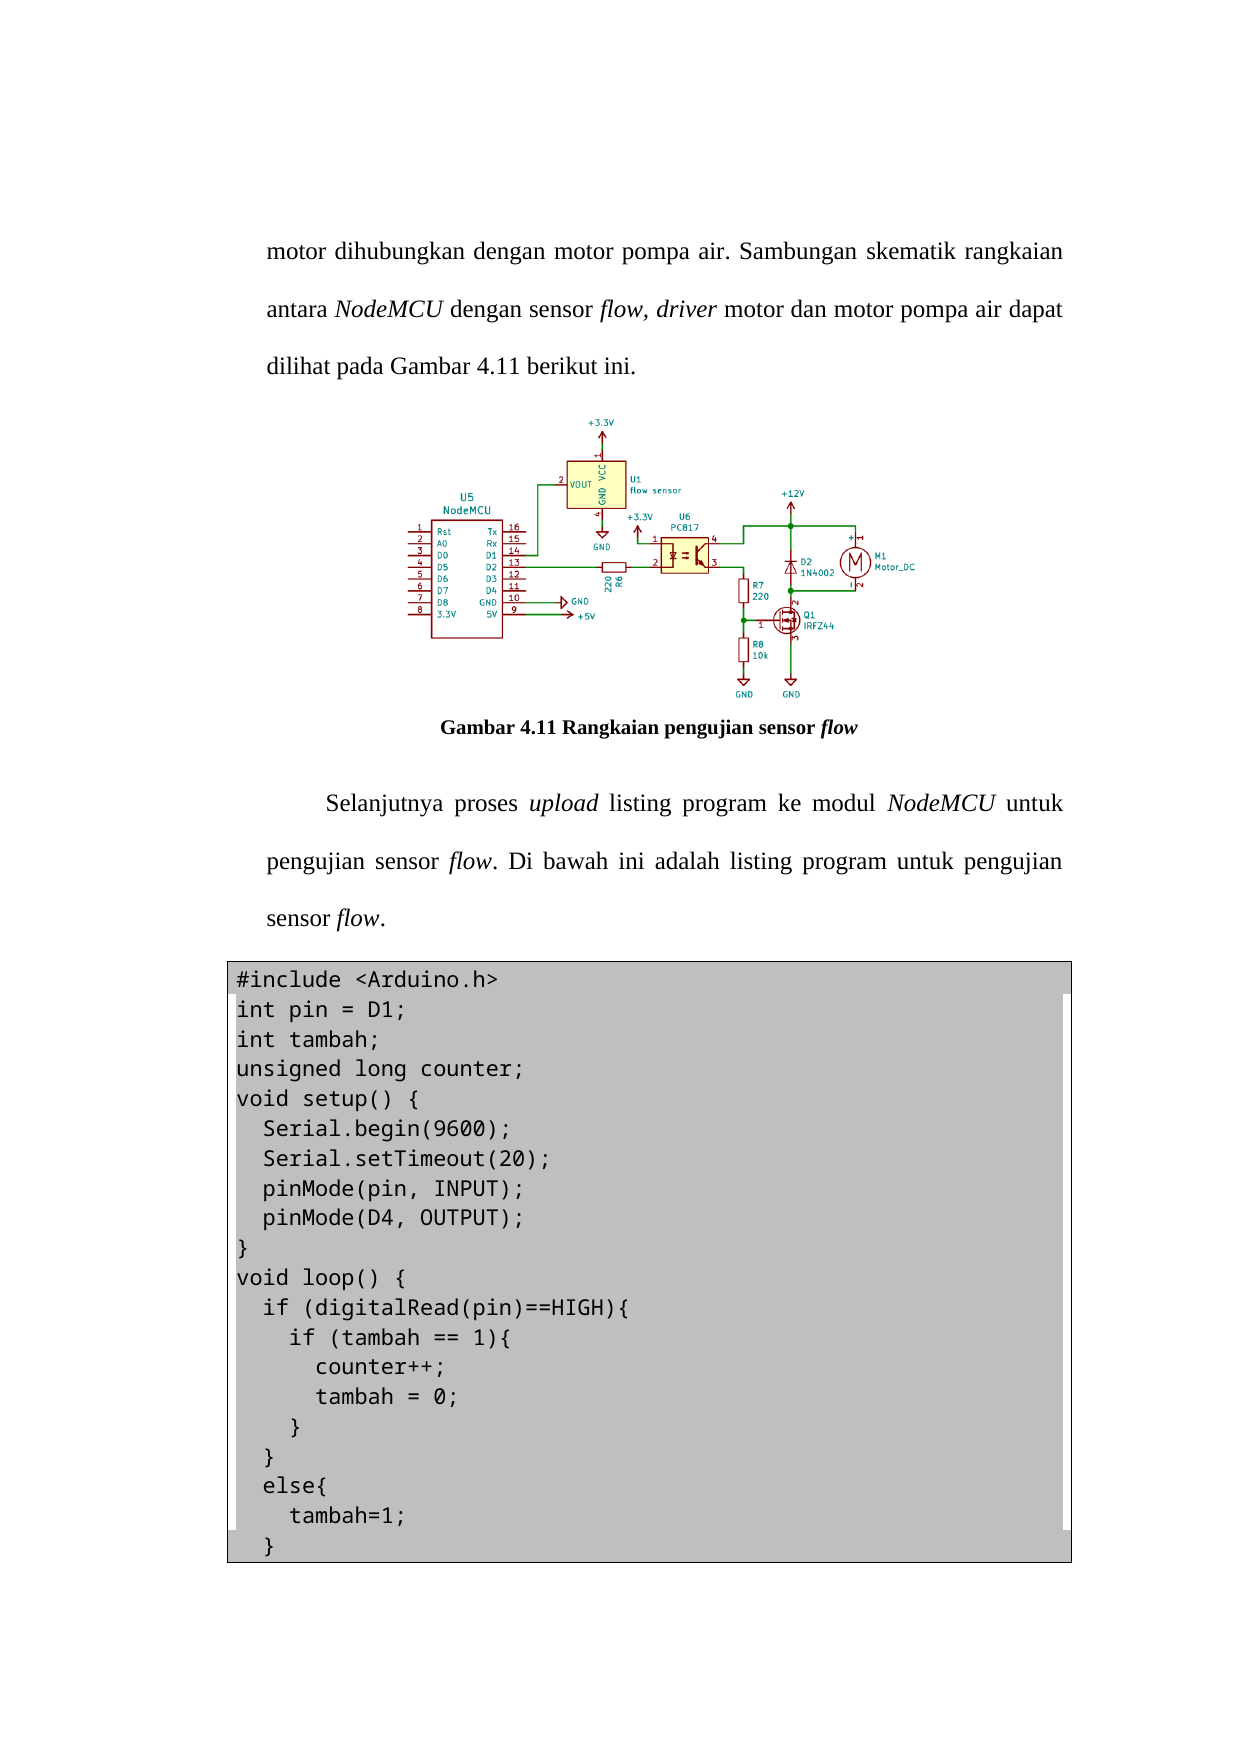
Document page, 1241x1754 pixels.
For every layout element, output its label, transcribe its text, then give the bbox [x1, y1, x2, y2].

text void loop() { [236, 1262, 1063, 1292]
text Selanjutnya proses upload listing program ke modul NodeMCU untuk pengujian sensor flow. Di bawah ini adalah listing program untuk pengujian sensor flow. [266, 788, 1063, 932]
text Serial.begin(9600); [236, 1113, 1063, 1143]
text tambah = 0; [236, 1381, 1063, 1411]
text } [236, 1232, 1063, 1262]
text if (digitalRead(pin)==HIGH){ [236, 1292, 1063, 1322]
text } [228, 1527, 1071, 1562]
text pinMode(pin, INPUT); [236, 1173, 1063, 1202]
subtitle Gambar 4.11 Rangkaian pengujian sensor flow [236, 715, 1063, 739]
text unsigned long counter; [236, 1053, 1063, 1083]
text tambah=1; [236, 1500, 1063, 1527]
text #include <Arduino.h> [228, 962, 1071, 994]
text else{ [236, 1471, 1063, 1500]
text int pin = D1; [236, 994, 1063, 1024]
text counter++; [236, 1351, 1063, 1381]
text pinMode(D4, OUTPUT); [236, 1202, 1063, 1232]
text int tambah; [236, 1024, 1063, 1053]
picture [377, 408, 922, 709]
text if (tambah == 1){ [236, 1322, 1063, 1351]
text void setup() { [236, 1083, 1063, 1113]
text Serial.setTimeout(20); [236, 1143, 1063, 1173]
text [266, 236, 1063, 380]
text } [236, 1411, 1063, 1441]
text } [236, 1441, 1063, 1471]
